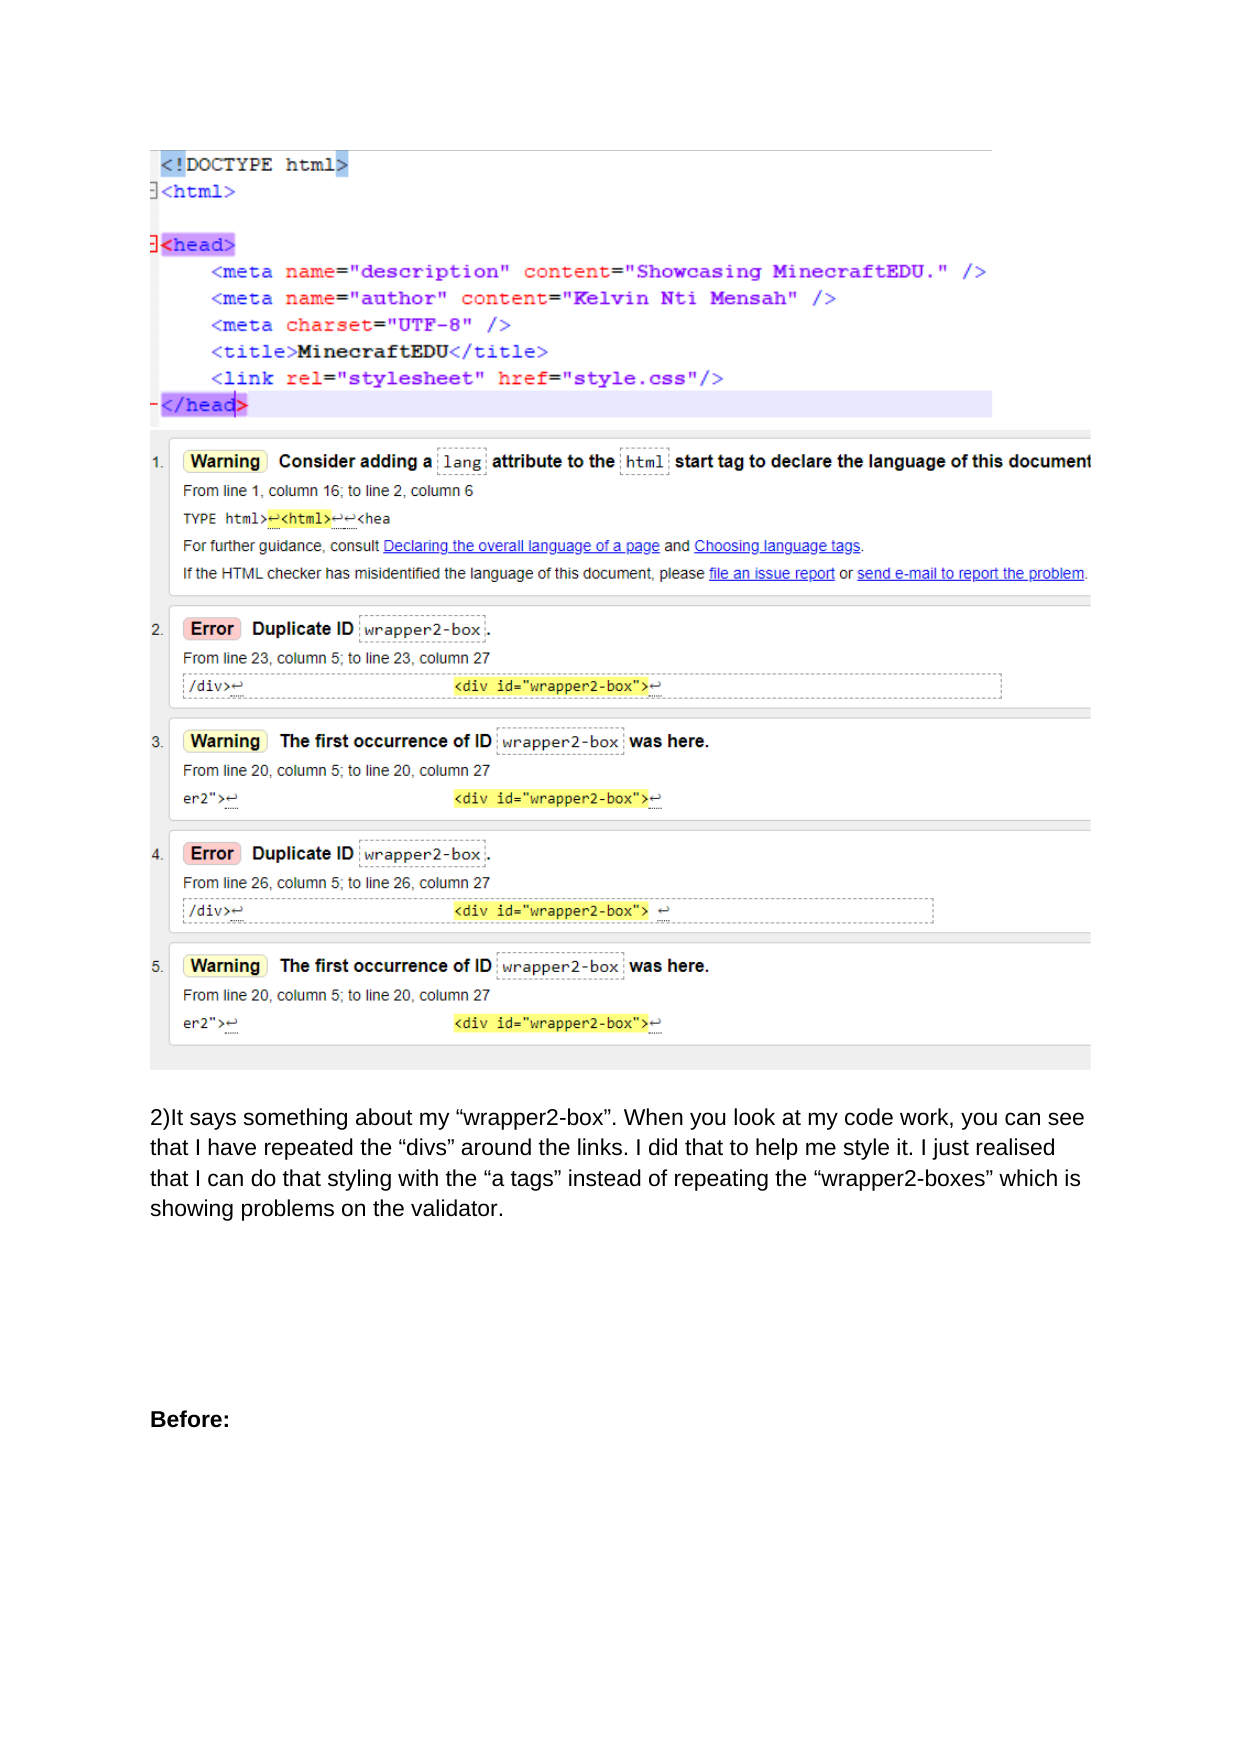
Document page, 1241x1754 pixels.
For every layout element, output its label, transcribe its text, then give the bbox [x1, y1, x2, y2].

text 2)It says something about my “wrapper2-box”. When you look at my code work, you can see that I have repeated the “divs” around the links. I did that to help me style it. I just realised that I can do that styling with the “a tags” instead of repeating the “wrapper2-boxes” which is showing problems on the validator. [150, 1104, 1090, 1221]
picture [150, 150, 993, 427]
text Before: [150, 1406, 1090, 1432]
picture [150, 430, 1091, 1070]
